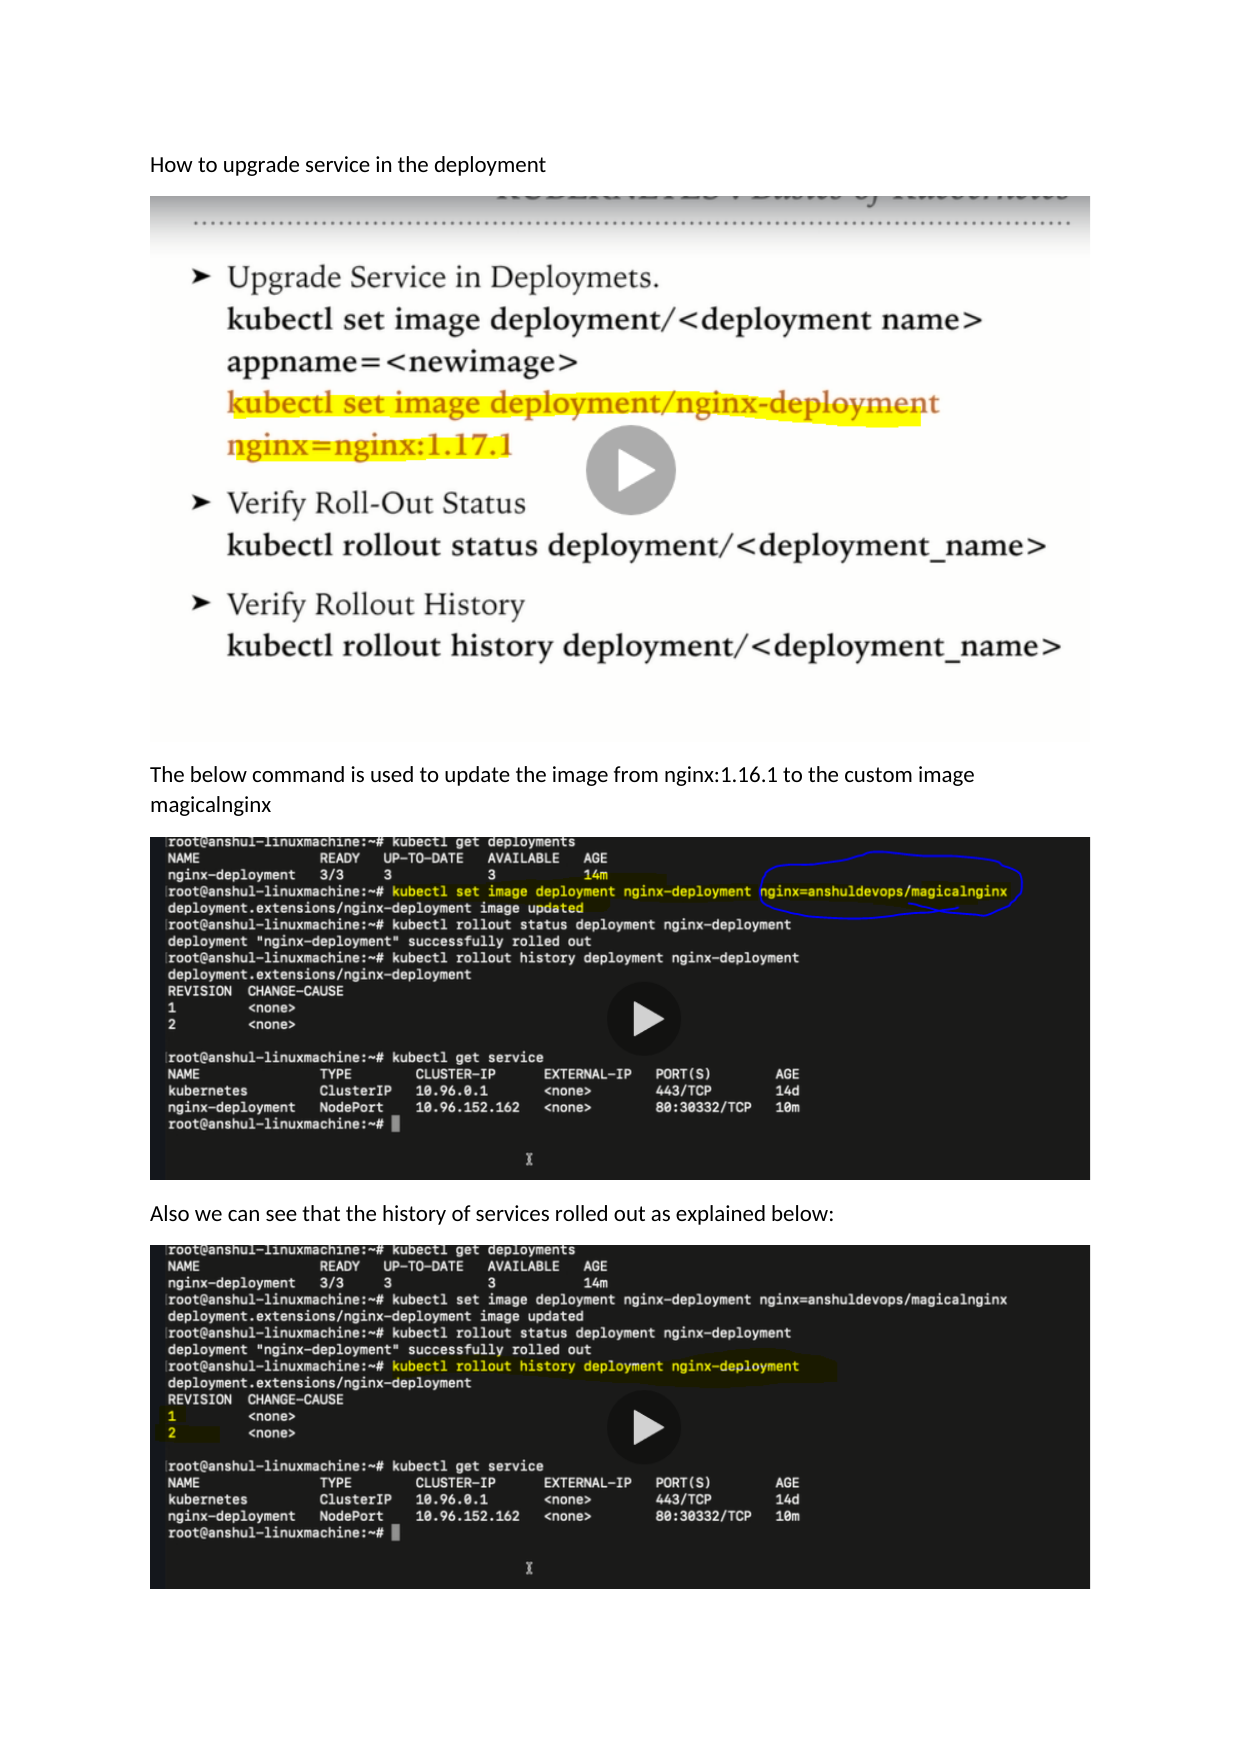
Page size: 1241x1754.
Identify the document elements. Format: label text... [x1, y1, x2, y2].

text How to upgrade service in the deployment [150, 150, 1090, 178]
picture [150, 1245, 1091, 1589]
text Also we can see that the history of services rolled out as explained below: [150, 1199, 1090, 1227]
picture [150, 196, 1091, 742]
picture [150, 837, 1091, 1180]
text The below command is used to update the image from nginx:1.16.1 to the custom image magicalnginx [150, 760, 1090, 818]
